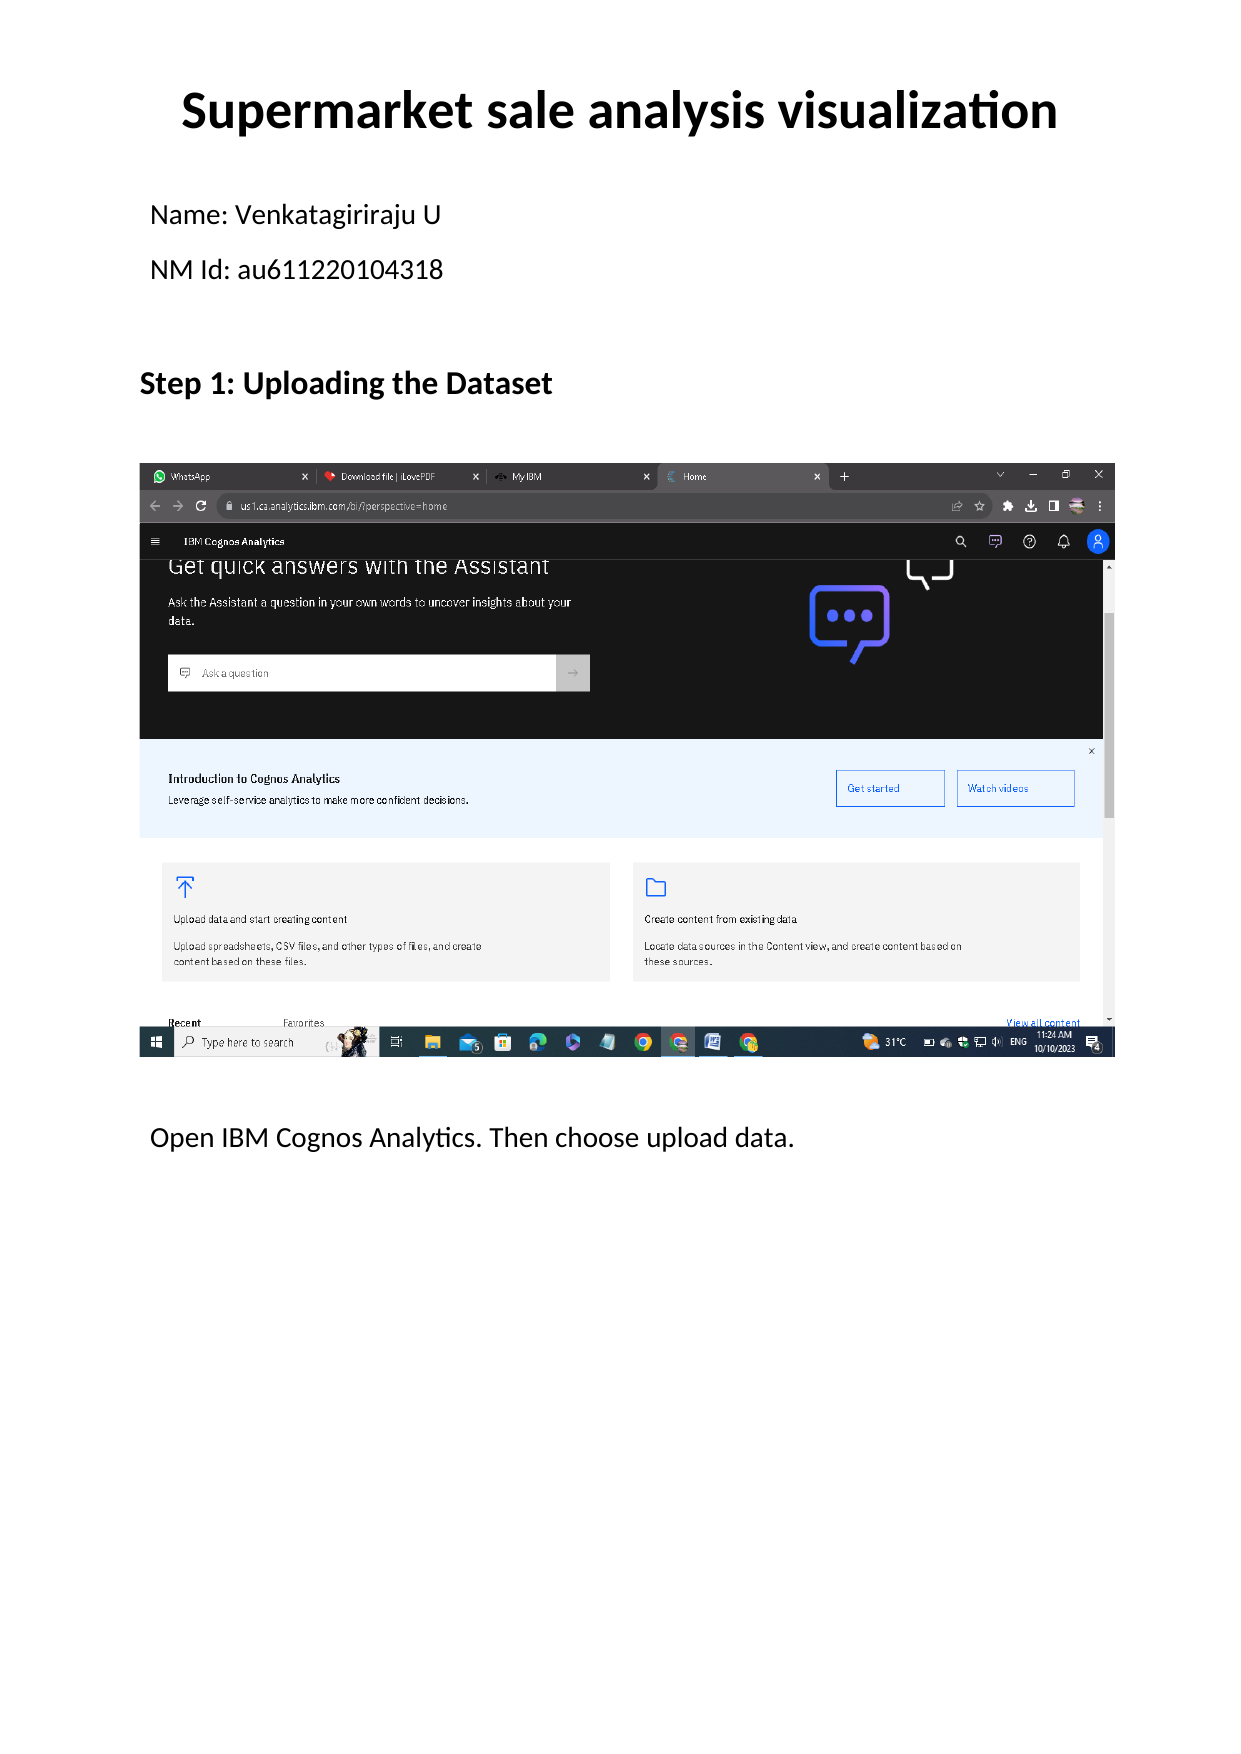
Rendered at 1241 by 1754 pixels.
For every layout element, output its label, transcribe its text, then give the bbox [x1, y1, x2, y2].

picture [139, 463, 1115, 1057]
text NM Id: au611220104318 [150, 251, 1194, 287]
text Step 1: Uploading the Dataset [139, 362, 1194, 403]
text Name: Venkatagiriraju U [150, 196, 1194, 232]
text Open IBM Cognos Analytics. Then choose upload data. [150, 1119, 1194, 1154]
